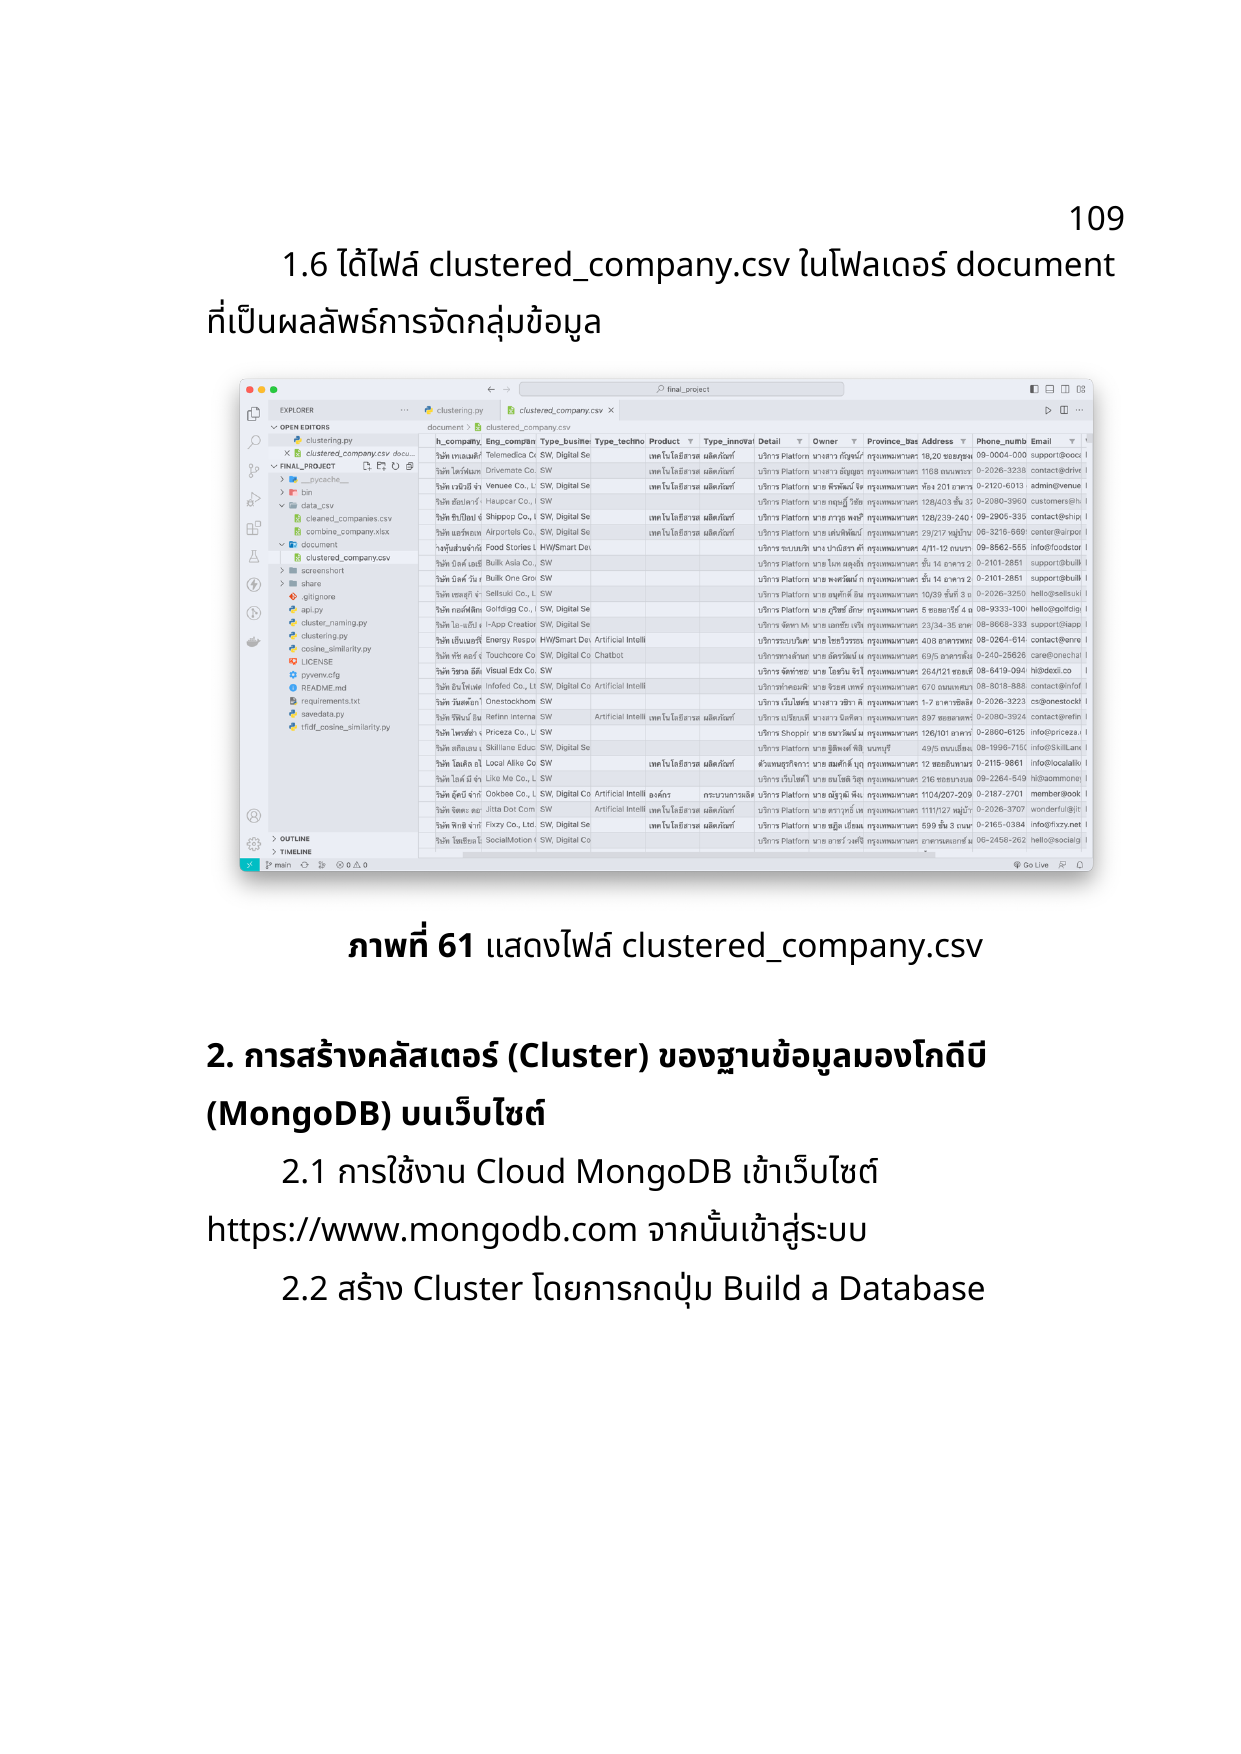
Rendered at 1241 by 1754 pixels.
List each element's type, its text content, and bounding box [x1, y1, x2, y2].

subtitle 2. การสร้างคลัสเตอร์ (Cluster) ของฐานข้อมูลมองโกดีบี (MongoDB) บนเว็บไซต์ [206, 1032, 1125, 1141]
text 2.2 สร้าง Cluster โดยการกดปุ่ม Build a Database [206, 1264, 1125, 1315]
text ภาพที่ 61 แสดงไฟล์ clustered_company.csv [206, 921, 1125, 972]
picture [206, 356, 1125, 915]
text 1.6 ได้ไฟล์ clustered_company.csv ในโฟลเดอร์ document ที่เป็นผลลัพธ์การจัดกลุ่มข้อมูล [206, 240, 1125, 349]
text 2.1 การใช้งาน Cloud MongoDB เข้าเว็บไซต์ https://www.mongodb.com จากนั้นเข้าสู่ระบบ [206, 1148, 1125, 1257]
